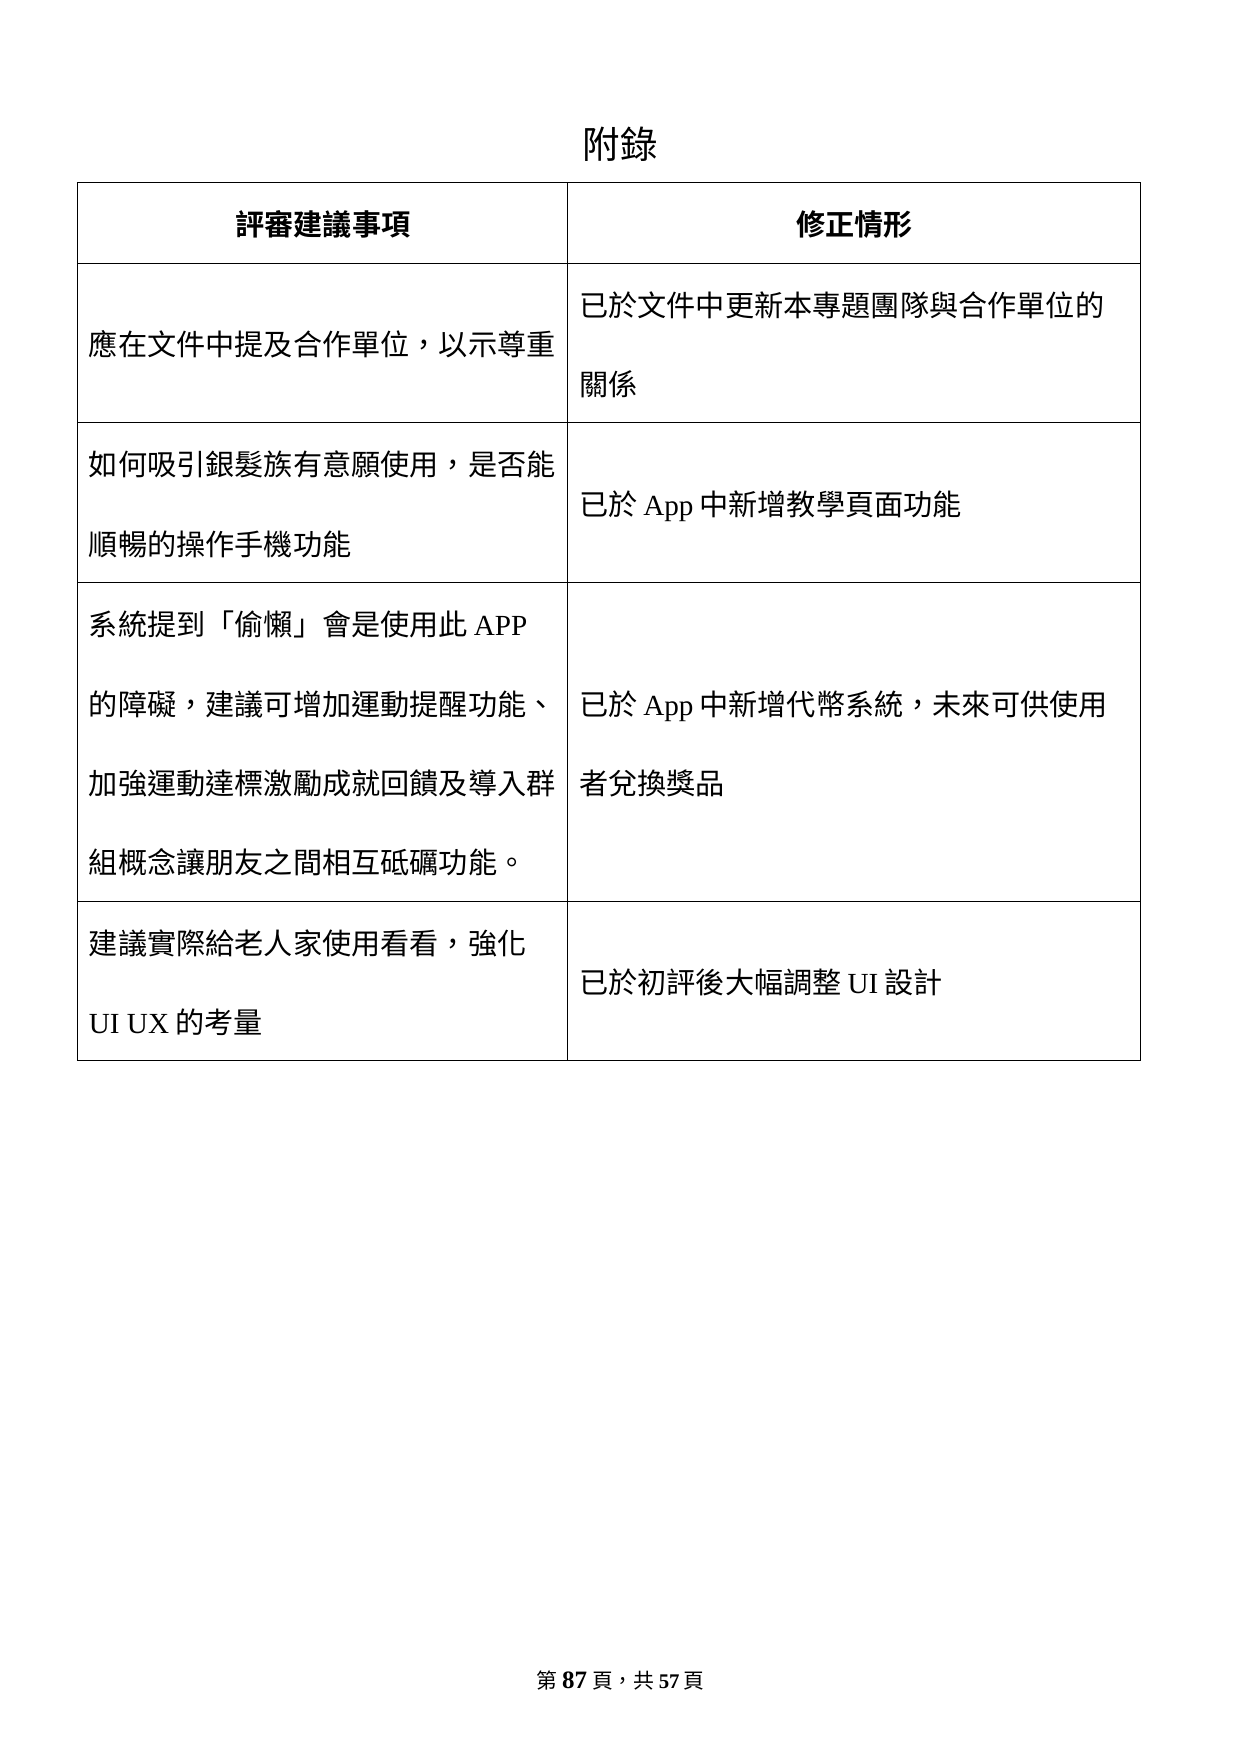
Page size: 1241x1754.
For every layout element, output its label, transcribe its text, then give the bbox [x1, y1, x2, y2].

table_cell 建議實際給老人家使用看看，強化UI UX的考量 [78, 902, 567, 1060]
text 附錄 [89, 103, 1152, 182]
table_cell 應在文件中提及合作單位，以示尊重 [78, 264, 567, 422]
table_cell 已於App中新增代幣系統，未來可供使用者兌換獎品 [568, 583, 1140, 901]
table_header 修正情形 [568, 183, 1140, 262]
table_cell 已於App中新增教學頁面功能 [568, 423, 1140, 582]
table_cell 如何吸引銀髮族有意願使用，是否能順暢的操作手機功能 [78, 423, 567, 582]
table_cell 系統提到「偷懶」會是使用此APP的障礙，建議可增加運動提醒功能、加強運動達標激勵成就回饋及導入群組概念讓朋友之間相互砥礪功能。 [78, 583, 567, 901]
table_cell 已於初評後大幅調整UI設計 [568, 902, 1140, 1060]
table_header 評審建議事項 [78, 183, 567, 262]
table_cell 已於文件中更新本專題團隊與合作單位的關係 [568, 264, 1140, 422]
